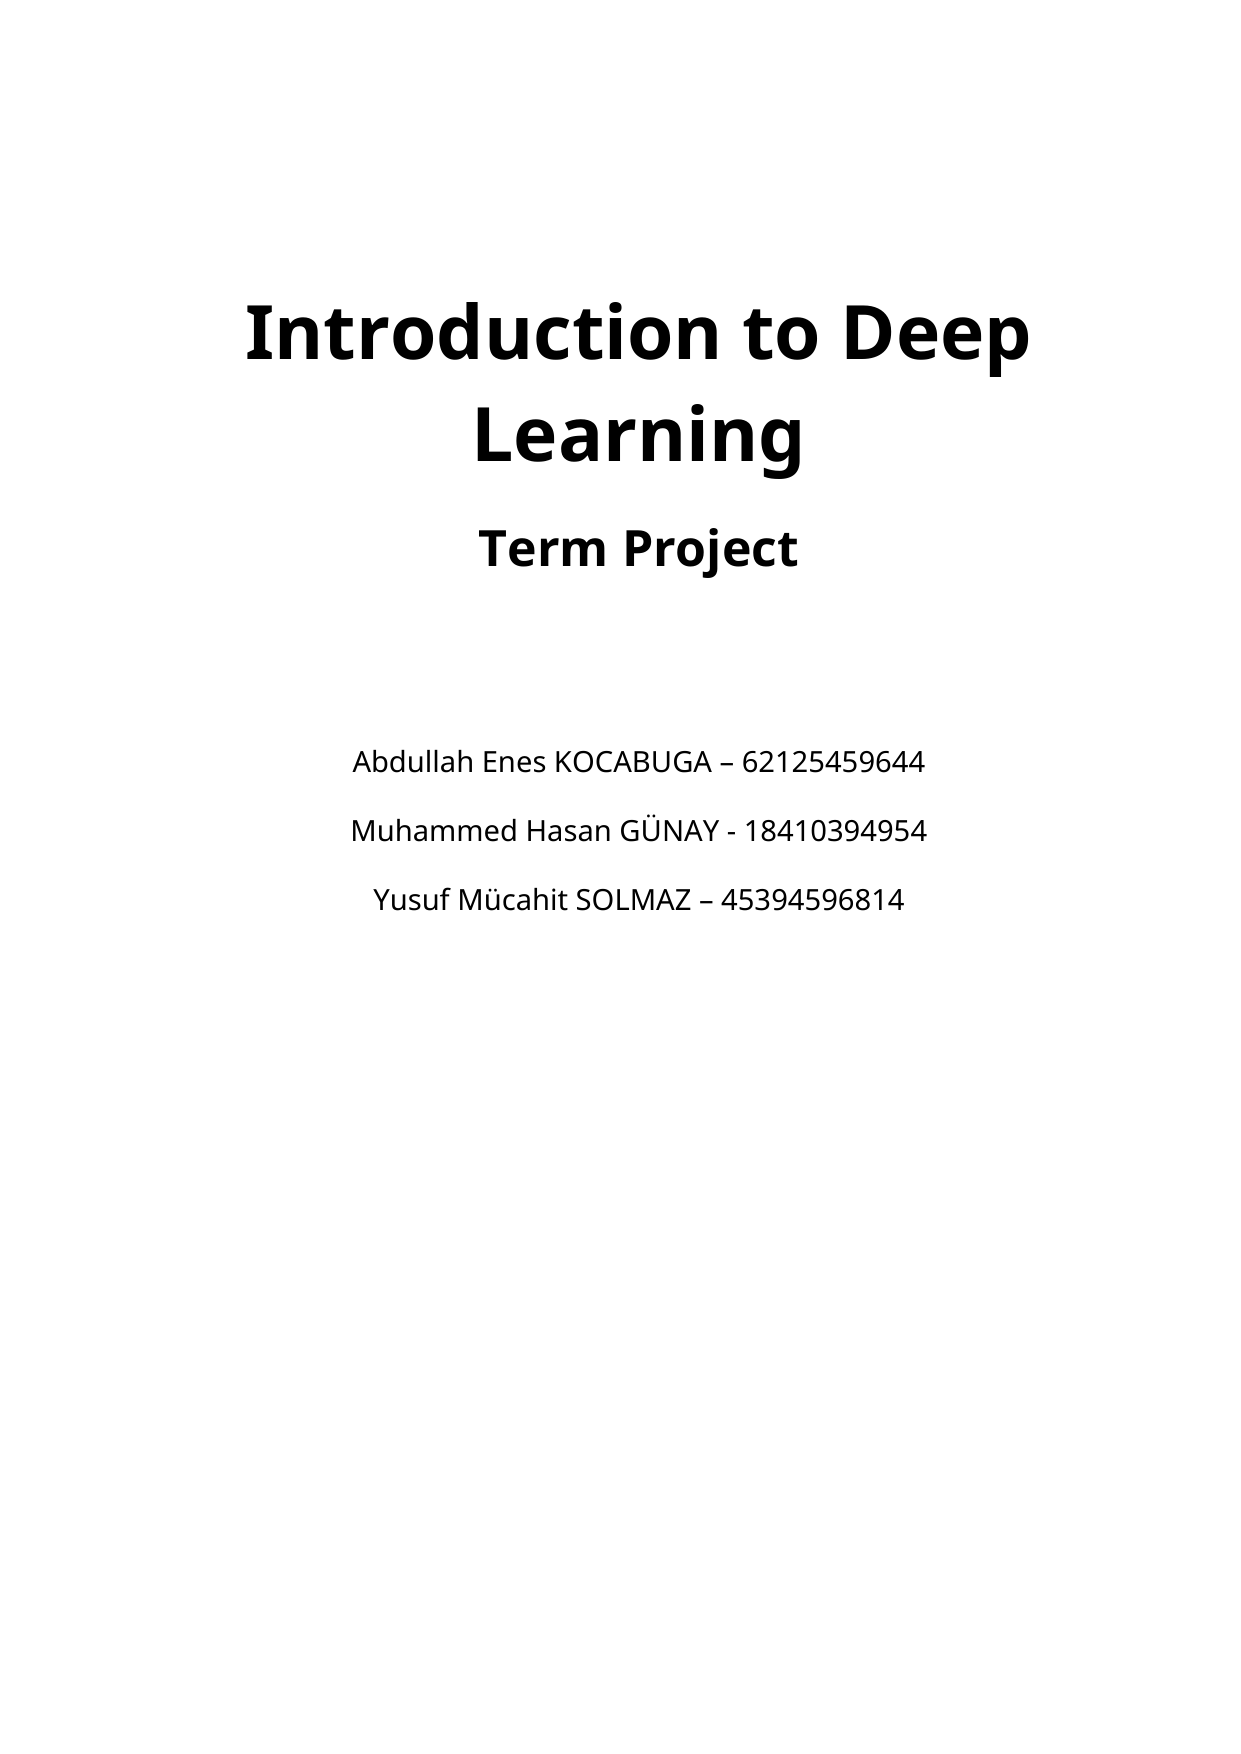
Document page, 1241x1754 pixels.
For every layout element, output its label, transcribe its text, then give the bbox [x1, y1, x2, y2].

text Term Project [185, 512, 1093, 581]
text Introduction to Deep Learning [185, 279, 1093, 483]
text Muhammed Hasan GÜNAY - 18410394954 [185, 810, 1093, 850]
text Yusuf Mücahit SOLMAZ – 45394596814 [185, 879, 1093, 918]
text Abdullah Enes KOCABUGA – 62125459644 [185, 741, 1093, 781]
